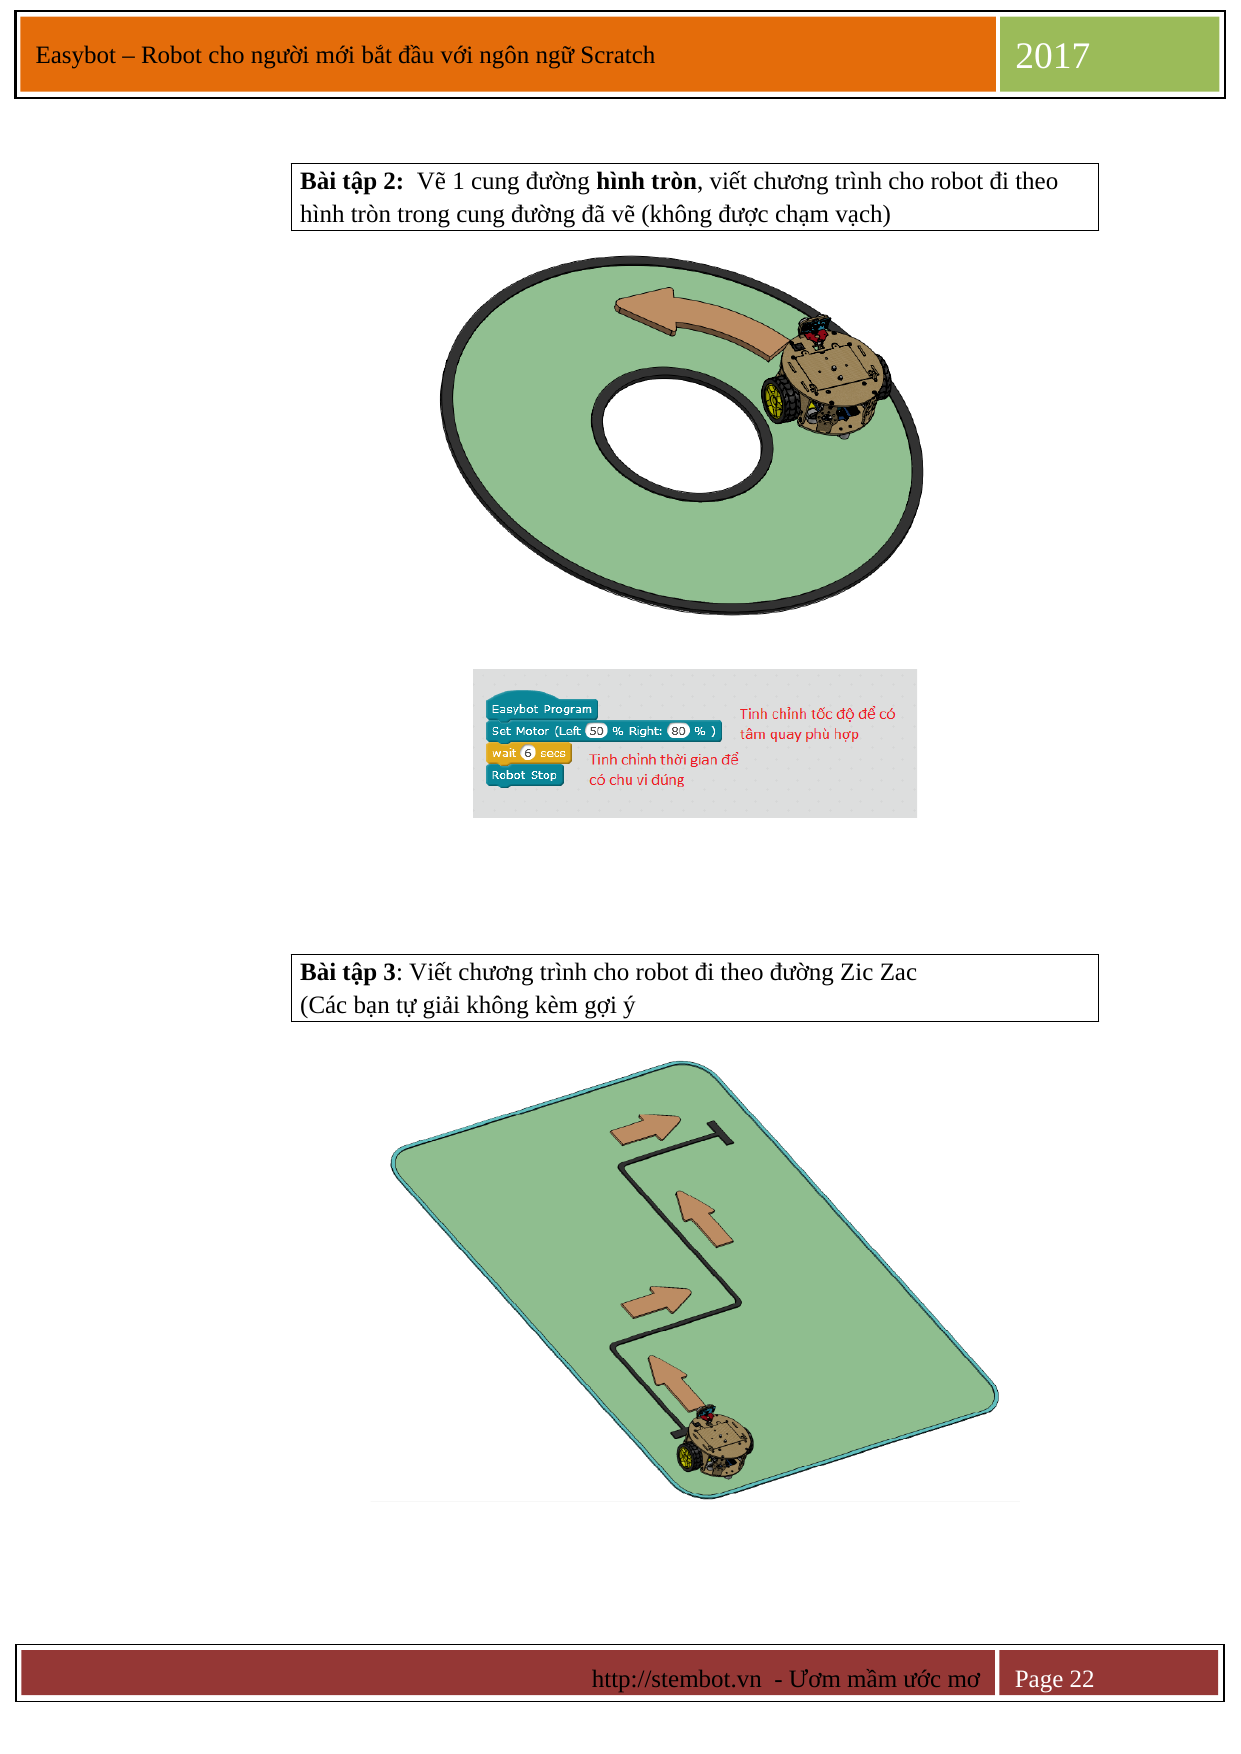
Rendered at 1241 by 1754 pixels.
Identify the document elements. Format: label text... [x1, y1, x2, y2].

picture [370, 1059, 1020, 1502]
list Bài tập 3: Viết chương trình cho robot đi theo đường Zic Zac [292, 955, 1098, 986]
picture [437, 235, 931, 632]
list Bài tập 2: Vẽ 1 cung đường hình tròn, viết chương trình cho robot đi theo hình tròn trong cung đường đã vẽ (không được chạm vạch) [292, 164, 1098, 230]
list (Các bạn tự giải không kèm gợi ý [292, 987, 1098, 1021]
picture [473, 669, 918, 818]
